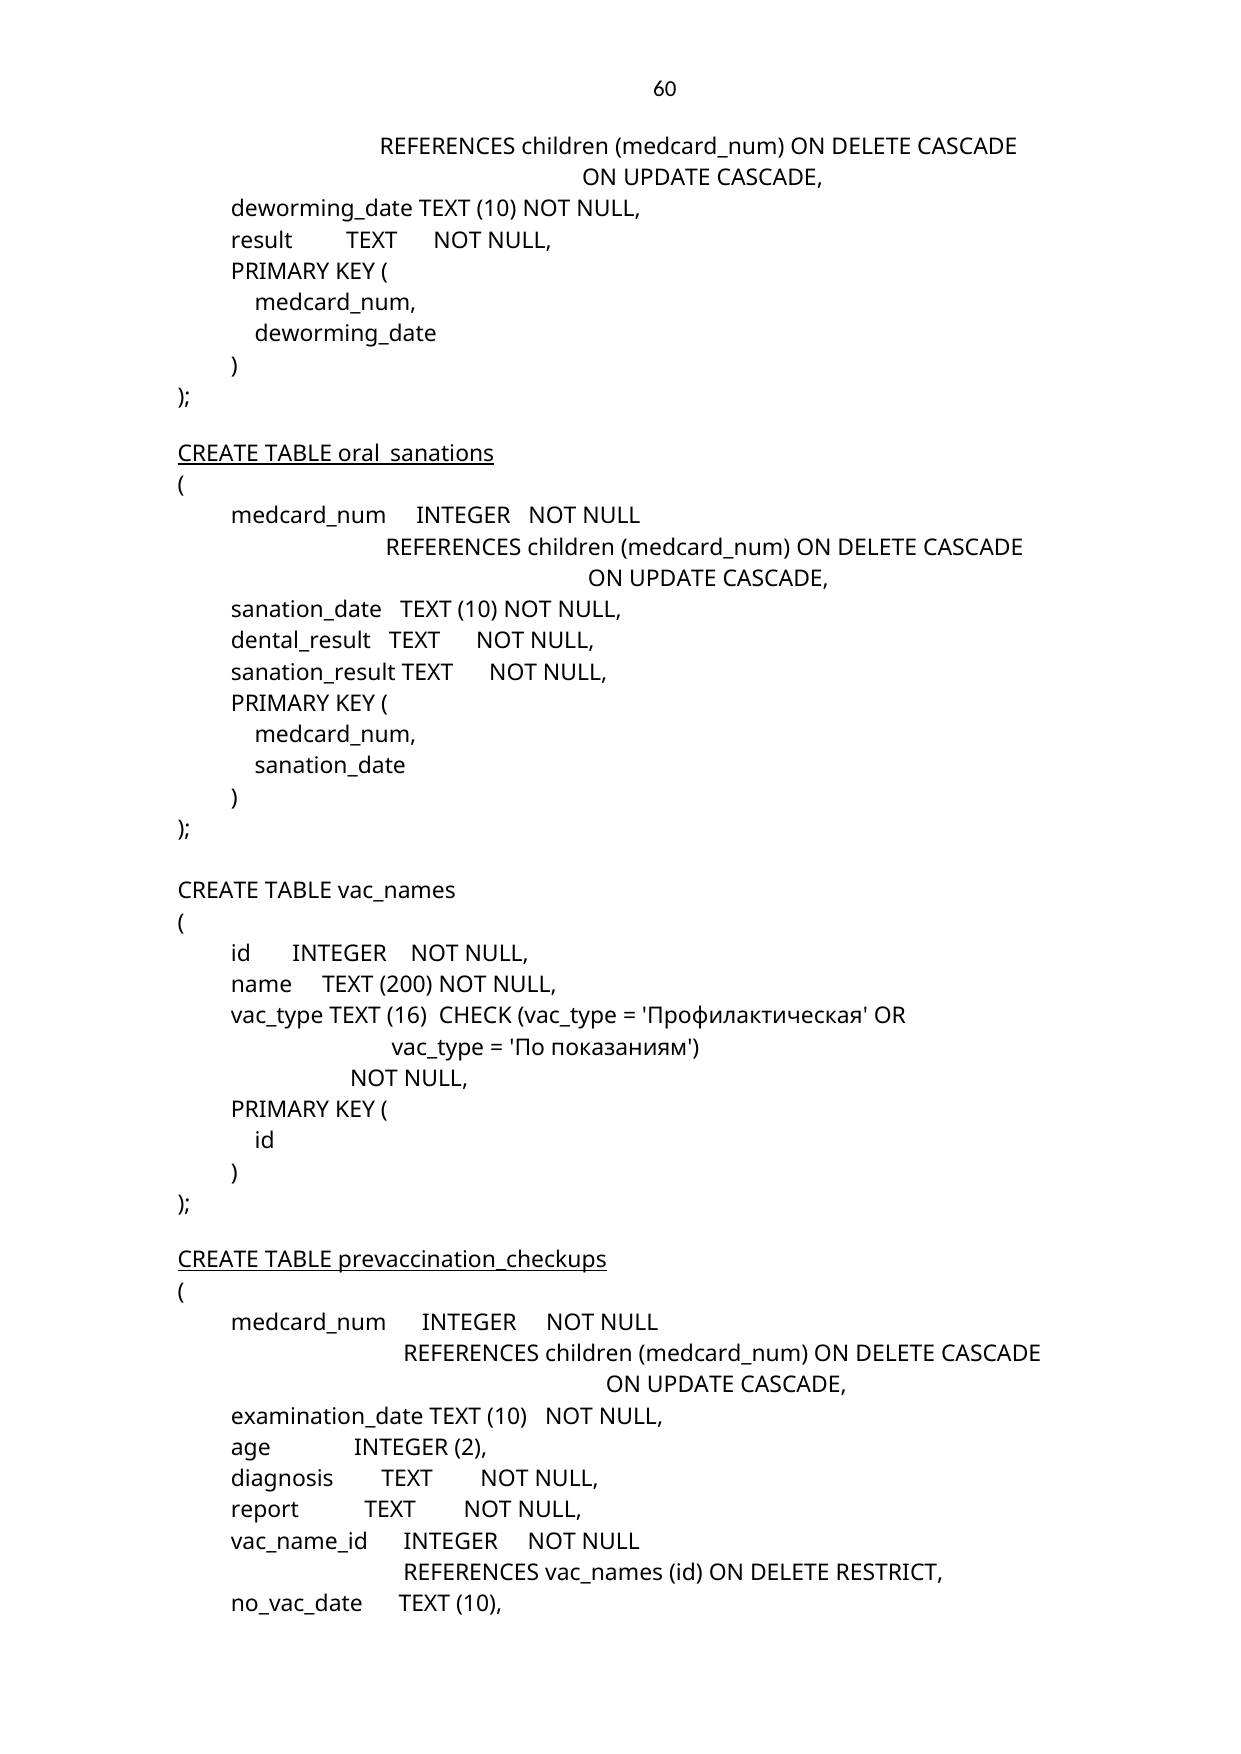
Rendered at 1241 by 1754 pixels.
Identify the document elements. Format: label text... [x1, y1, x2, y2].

text id INTEGER NOT NULL, [177, 937, 1152, 968]
text no_vac_date TEXT (10), [177, 1587, 1152, 1618]
text ON UPDATE CASCADE, [177, 1368, 1152, 1400]
text ) [177, 1155, 1152, 1187]
text vac_type TEXT (16) CHECK (vac_type = 'Профилактическая' OR [177, 999, 1152, 1030]
text CREATE TABLE prevaccination_checkups [177, 1243, 1152, 1275]
text medcard_num, [177, 718, 1152, 749]
text deworming_date TEXT (10) NOT NULL, [177, 192, 1152, 224]
text dental_result TEXT NOT NULL, [177, 624, 1152, 655]
text REFERENCES children (medcard_num) ON DELETE CASCADE [177, 1337, 1152, 1368]
text vac_type = 'По показаниям') [177, 1030, 1152, 1062]
text REFERENCES children (medcard_num) ON DELETE CASCADE [177, 530, 1152, 562]
text deworming_date [177, 317, 1152, 349]
text ) [177, 349, 1152, 380]
text ( [177, 468, 1152, 499]
text ( [177, 905, 1152, 937]
text sanation_date TEXT (10) NOT NULL, [177, 593, 1152, 624]
text ); [177, 380, 1152, 411]
text PRIMARY KEY ( [177, 1093, 1152, 1124]
text CREATE TABLE vac_names [177, 874, 1152, 905]
text diagnosis TEXT NOT NULL, [177, 1462, 1152, 1493]
text ) [177, 780, 1152, 812]
text ON UPDATE CASCADE, [177, 562, 1152, 593]
text id [177, 1124, 1152, 1155]
text ); [177, 1187, 1152, 1218]
text ON UPDATE CASCADE, [177, 161, 1152, 192]
text vac_name_id INTEGER NOT NULL [177, 1525, 1152, 1556]
text medcard_num INTEGER NOT NULL [177, 499, 1152, 530]
text ( [177, 1275, 1152, 1306]
text examination_date TEXT (10) NOT NULL, [177, 1400, 1152, 1431]
text report TEXT NOT NULL, [177, 1493, 1152, 1525]
text sanation_result TEXT NOT NULL, [177, 655, 1152, 687]
text sanation_date [177, 749, 1152, 780]
text name TEXT (200) NOT NULL, [177, 968, 1152, 999]
text REFERENCES children (medcard_num) ON DELETE CASCADE [177, 130, 1152, 161]
text ); [177, 812, 1152, 843]
text age INTEGER (2), [177, 1431, 1152, 1462]
text PRIMARY KEY ( [177, 687, 1152, 718]
text result TEXT NOT NULL, [177, 224, 1152, 255]
text medcard_num INTEGER NOT NULL [177, 1306, 1152, 1337]
text NOT NULL, [177, 1062, 1152, 1093]
text REFERENCES vac_names (id) ON DELETE RESTRICT, [177, 1556, 1152, 1587]
text CREATE TABLE oral_sanations [177, 437, 1152, 468]
text PRIMARY KEY ( [177, 255, 1152, 286]
text medcard_num, [177, 286, 1152, 317]
